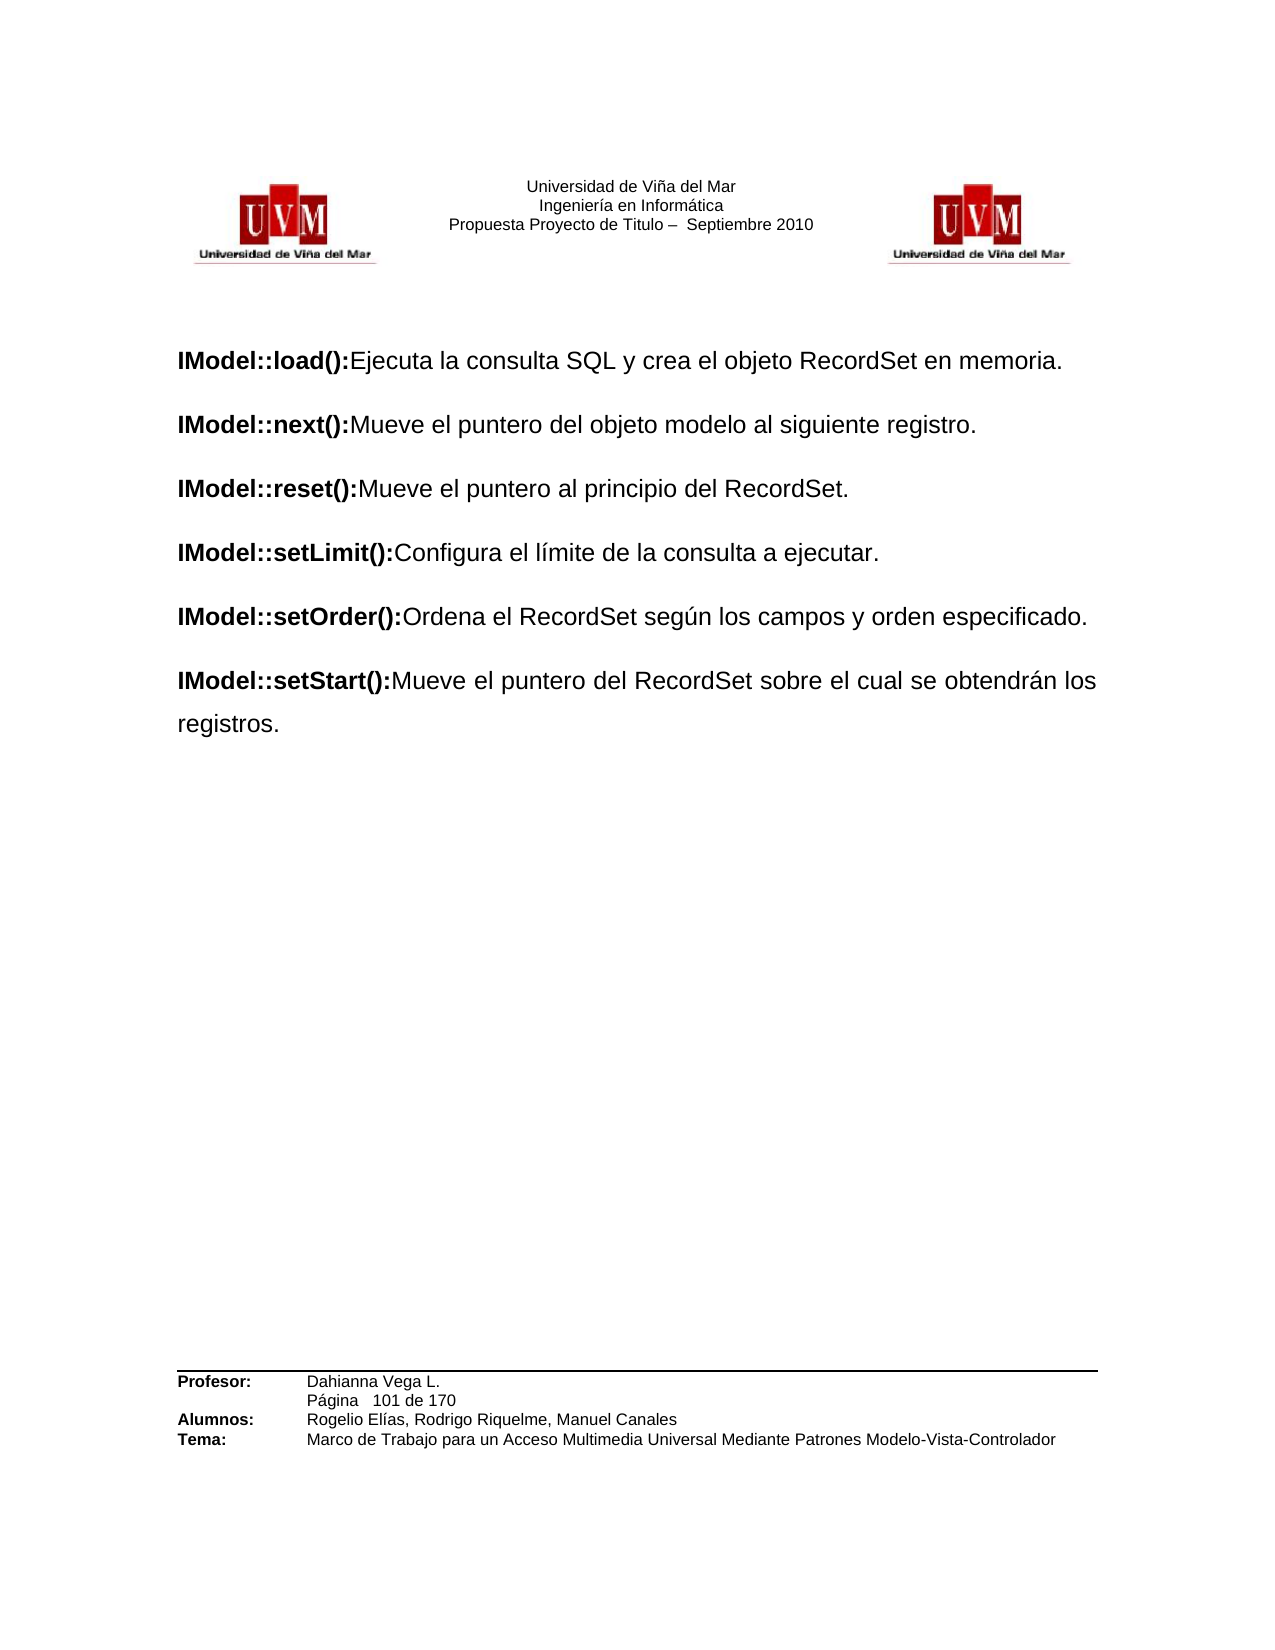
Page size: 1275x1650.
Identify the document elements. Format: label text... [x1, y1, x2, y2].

text IModel::load():Ejecuta la consulta SQL y crea el objeto RecordSet en memoria. [177, 346, 1098, 375]
picture [177, 176, 390, 267]
text IModel::reset():Mueve el puntero al principio del RecordSet. [177, 474, 1098, 503]
text IModel::setLimit():Configura el límite de la consulta a ejecutar. [177, 538, 1098, 567]
picture [871, 176, 1084, 267]
text IModel::setStart():Mueve el puntero del RecordSet sobre el cual se obtendrán los registros. [177, 666, 1098, 738]
text IModel::next():Mueve el puntero del objeto modelo al siguiente registro. [177, 410, 1098, 439]
text IModel::setOrder():Ordena el RecordSet según los campos y orden especificado. [177, 602, 1098, 631]
